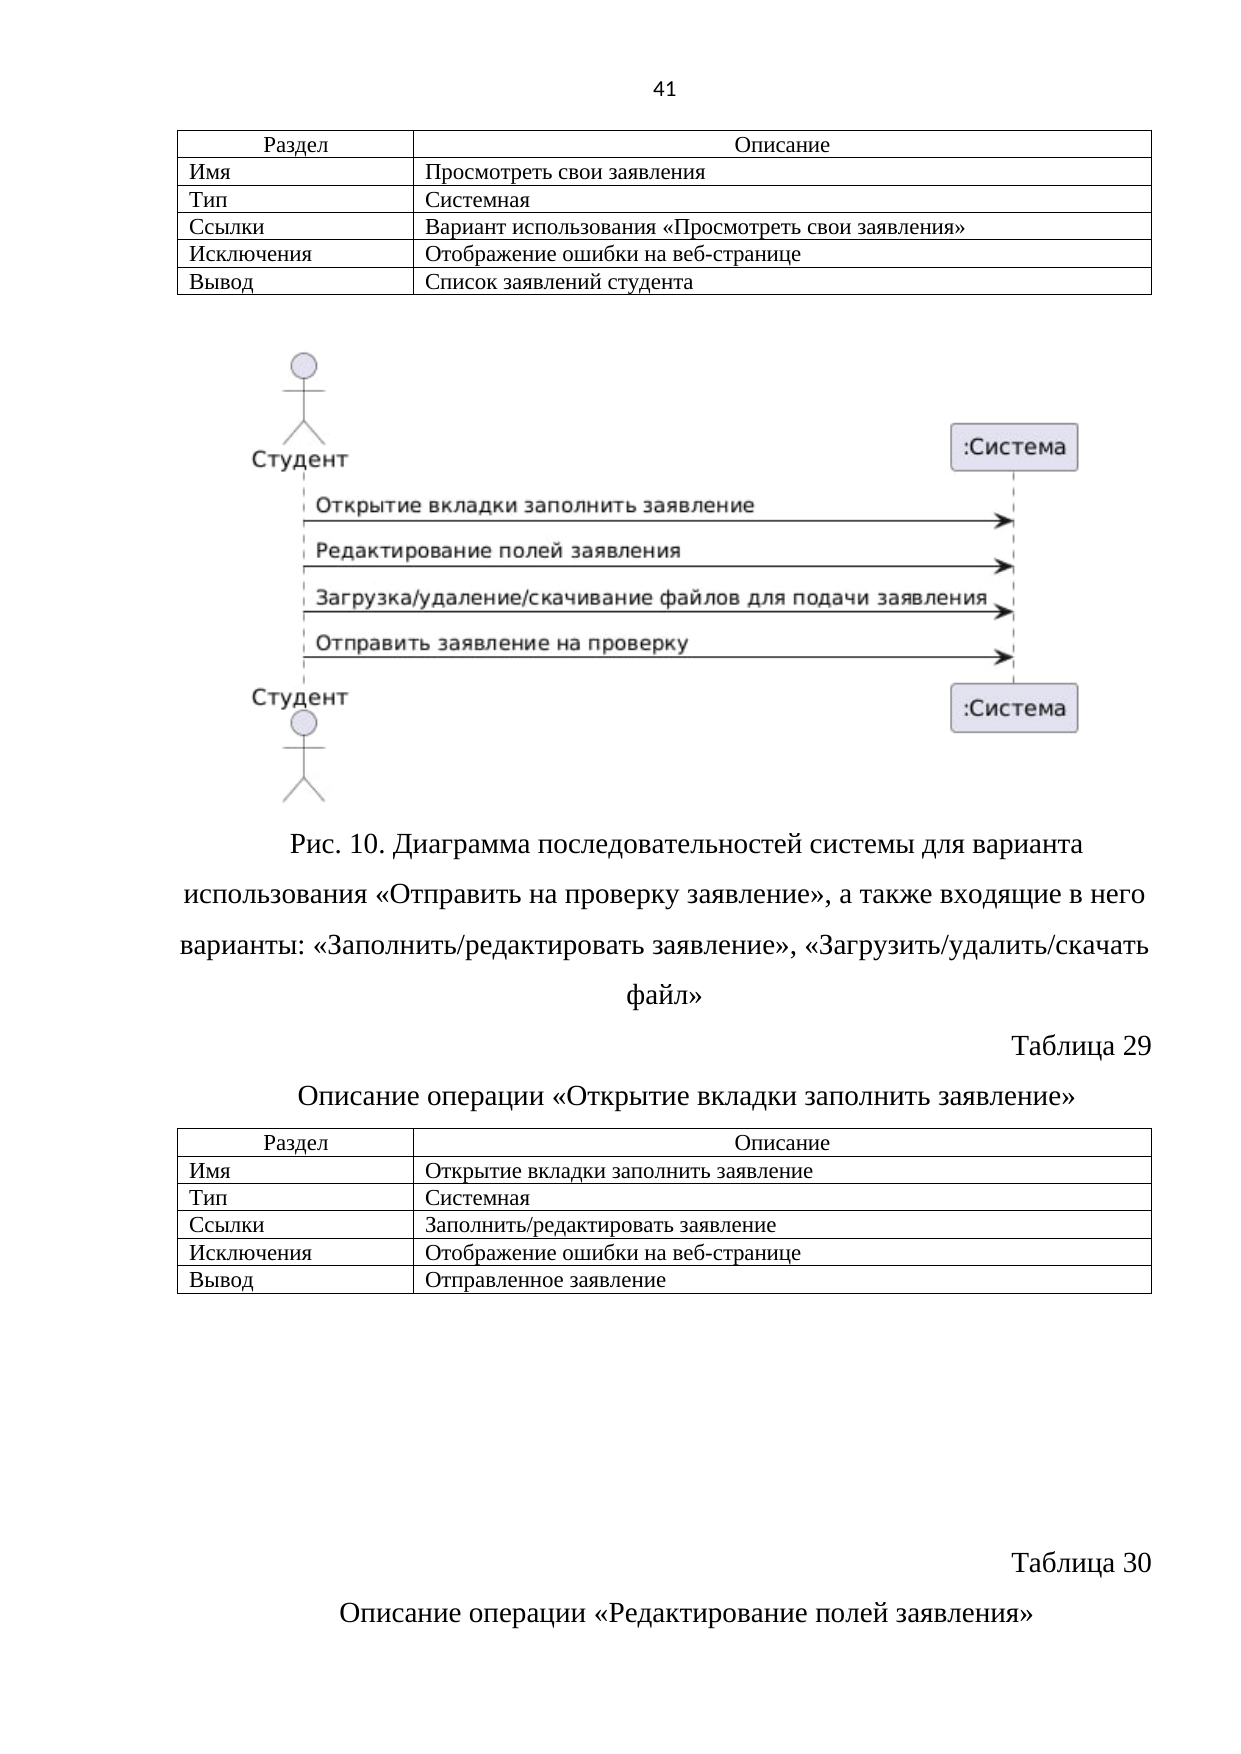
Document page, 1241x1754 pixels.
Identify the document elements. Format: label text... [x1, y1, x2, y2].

table_cell Отправленное заявление [414, 1266, 1151, 1293]
table_cell Имя [178, 158, 413, 184]
table_cell Отображение ошибки на веб-странице [414, 1239, 1151, 1265]
table_cell Вывод [178, 1266, 413, 1293]
table_cell Заполнить/редактировать заявление [414, 1211, 1151, 1238]
table_cell Исключения [178, 240, 413, 267]
table_header Раздел [178, 1129, 413, 1156]
table_header Раздел [178, 131, 413, 157]
table_cell Ссылки [178, 1211, 413, 1238]
table_cell Тип [178, 186, 413, 212]
table_cell Просмотреть свои заявления [414, 158, 1151, 184]
table_cell Отображение ошибки на веб-странице [414, 240, 1151, 267]
table_cell Системная [414, 186, 1151, 212]
text Таблица 30 [177, 1545, 1152, 1579]
table_header Описание [414, 1129, 1151, 1156]
table_cell Список заявлений студента [414, 268, 1151, 294]
table_cell Тип [178, 1184, 413, 1210]
table_cell Имя [178, 1157, 413, 1183]
table_cell Ссылки [178, 213, 413, 239]
table_cell Системная [414, 1184, 1151, 1210]
table_cell Вариант использования «Просмотреть свои заявления» [414, 213, 1151, 239]
text Описание операции «Редактирование полей заявления» [177, 1596, 1152, 1629]
table_cell Вывод [178, 268, 413, 294]
text Описание операции «Открытие вкладки заполнить заявление» [177, 1078, 1152, 1111]
table_cell Исключения [178, 1239, 413, 1265]
text Таблица 29 [177, 1028, 1152, 1061]
text Рис. 10. Диаграмма последовательностей системы для варианта использования «Отправить на проверку заявление», а также входящие в него варианты: «Заполнить/редактировать заявление», «Загрузить/удалить/скачать файл» [177, 826, 1152, 1011]
table_cell Открытие вкладки заполнить заявление [414, 1157, 1151, 1183]
table_header Описание [414, 131, 1151, 157]
picture [244, 345, 1085, 810]
